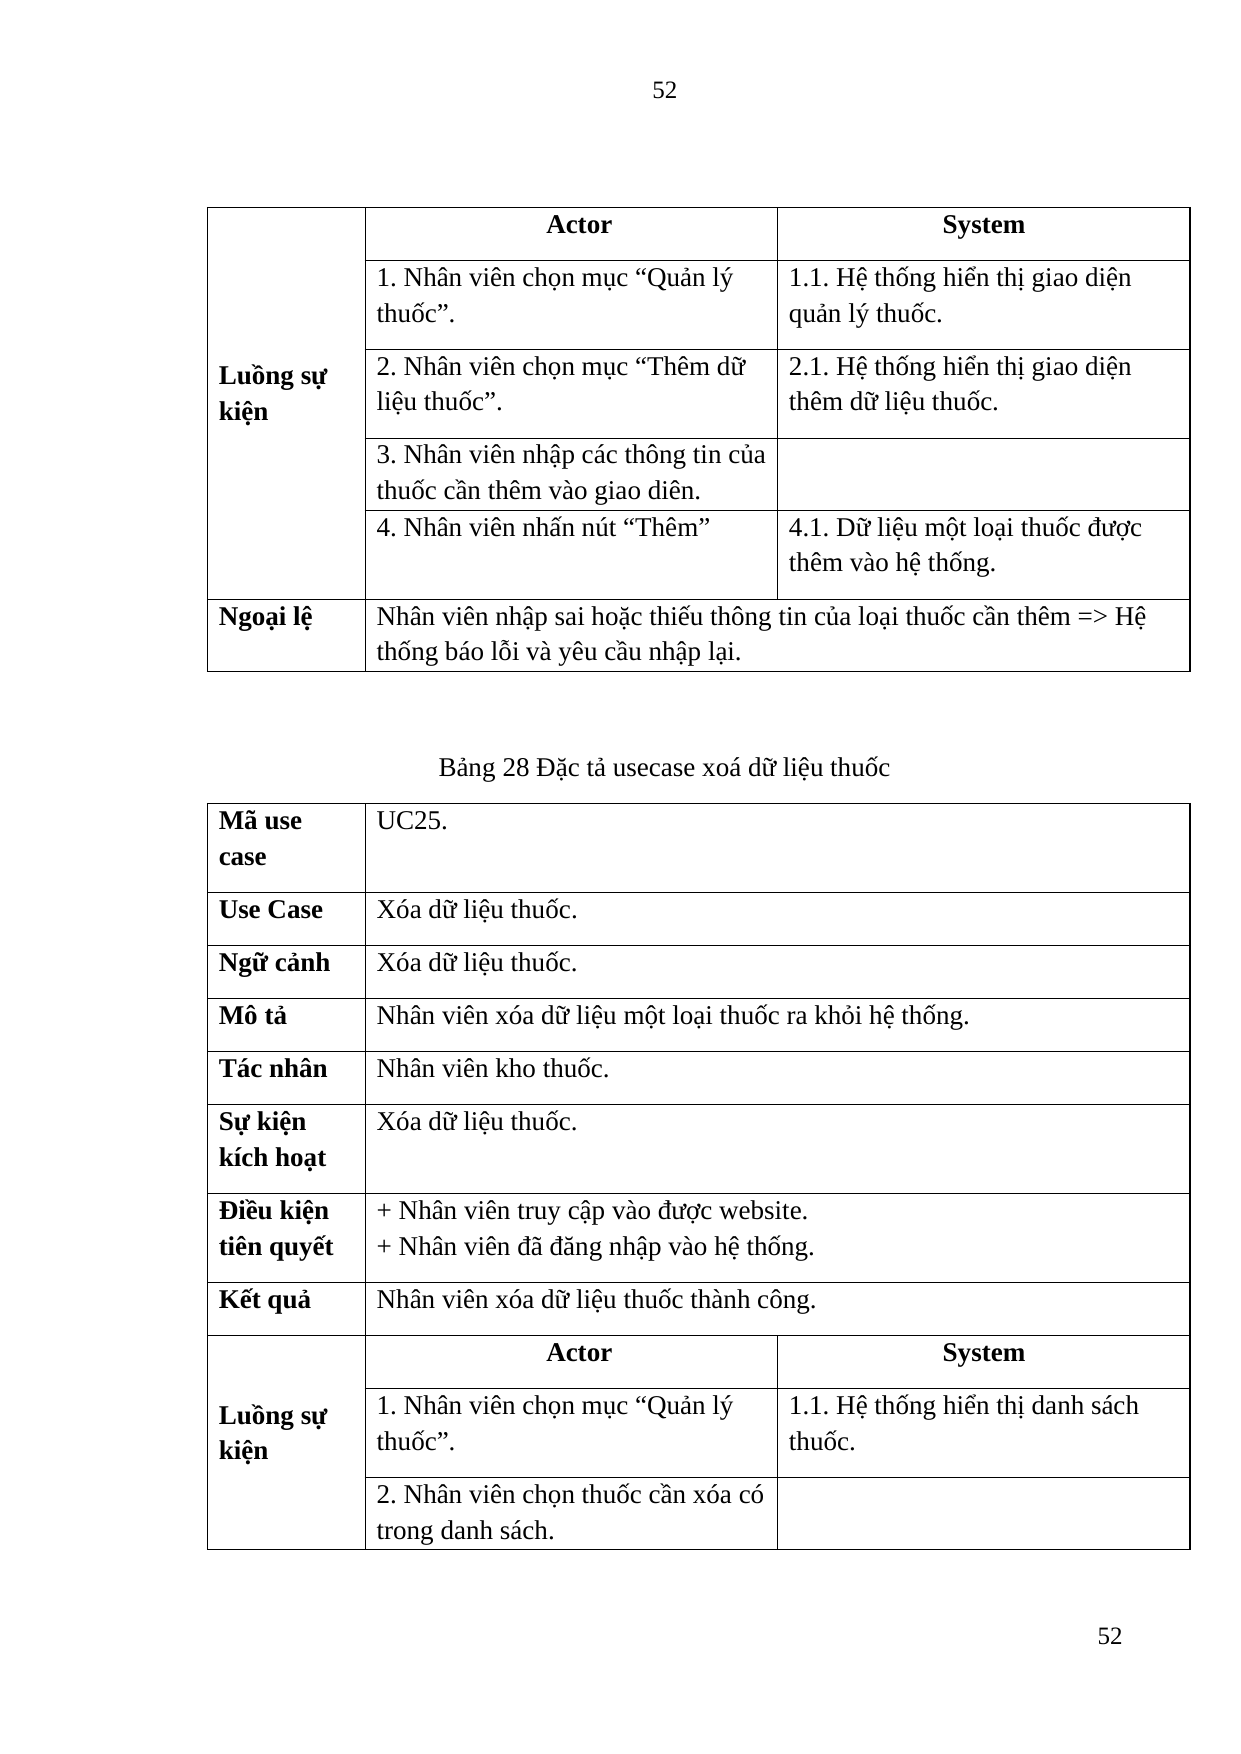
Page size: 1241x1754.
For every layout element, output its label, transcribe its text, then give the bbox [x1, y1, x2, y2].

table_cell Luồng sự kiện [208, 1336, 365, 1549]
table_cell 3. Nhân viên nhập các thông tin của thuốc cần thêm vào giao diên. [366, 439, 777, 510]
text Bảng 28 Đặc tả usecase xoá dữ liệu thuốc [207, 751, 1122, 782]
table_cell Kết quả [208, 1283, 365, 1335]
table_cell Use Case [208, 893, 365, 945]
table_cell Ngoại lệ [208, 600, 365, 671]
table_cell [778, 1478, 1189, 1549]
table_cell Nhân viên xóa dữ liệu thuốc thành công. [366, 1283, 1189, 1335]
table_cell 2.1. Hệ thống hiển thị giao diện thêm dữ liệu thuốc. [778, 350, 1189, 438]
table_cell Xóa dữ liệu thuốc. [366, 893, 1189, 945]
table_cell Mô tả [208, 999, 365, 1051]
table_cell System [778, 208, 1189, 260]
table_cell Xóa dữ liệu thuốc. [366, 1105, 1189, 1193]
table_cell 2. Nhân viên chọn thuốc cần xóa có trong danh sách. [366, 1478, 777, 1549]
table_header Mã use case [208, 804, 365, 892]
table_cell Actor [366, 1336, 777, 1388]
table_cell Nhân viên nhập sai hoặc thiếu thông tin của loại thuốc cần thêm => Hệ thống báo lỗi và yêu cầu nhập lại. [366, 600, 1189, 671]
table_cell 1.1. Hệ thống hiển thị giao diện quản lý thuốc. [778, 261, 1189, 349]
table_cell 1. Nhân viên chọn mục “Quản lý thuốc”. [366, 1389, 777, 1477]
table_cell Nhân viên xóa dữ liệu một loại thuốc ra khỏi hệ thống. [366, 999, 1189, 1051]
table_cell 4. Nhân viên nhấn nút “Thêm” [366, 511, 777, 599]
table_cell Luồng sự kiện [208, 208, 365, 599]
table_cell System [778, 1336, 1189, 1388]
table_cell 2. Nhân viên chọn mục “Thêm dữ liệu thuốc”. [366, 350, 777, 438]
table_cell 1.1. Hệ thống hiển thị danh sách thuốc. [778, 1389, 1189, 1477]
table_cell [778, 439, 1189, 510]
table_cell Tác nhân [208, 1052, 365, 1104]
table_cell Điều kiện tiên quyết [208, 1194, 365, 1282]
table_header UC25. [366, 804, 1189, 892]
table_cell Sự kiện kích hoạt [208, 1105, 365, 1193]
table_cell + Nhân viên truy cập vào được website. + Nhân viên đã đăng nhập vào hệ thống. [366, 1194, 1189, 1282]
table_cell Ngữ cảnh [208, 946, 365, 998]
table_cell 4.1. Dữ liệu một loại thuốc được thêm vào hệ thống. [778, 511, 1189, 599]
table_cell Actor [366, 208, 777, 260]
table_cell Xóa dữ liệu thuốc. [366, 946, 1189, 998]
table_cell 1. Nhân viên chọn mục “Quản lý thuốc”. [366, 261, 777, 349]
table_cell Nhân viên kho thuốc. [366, 1052, 1189, 1104]
